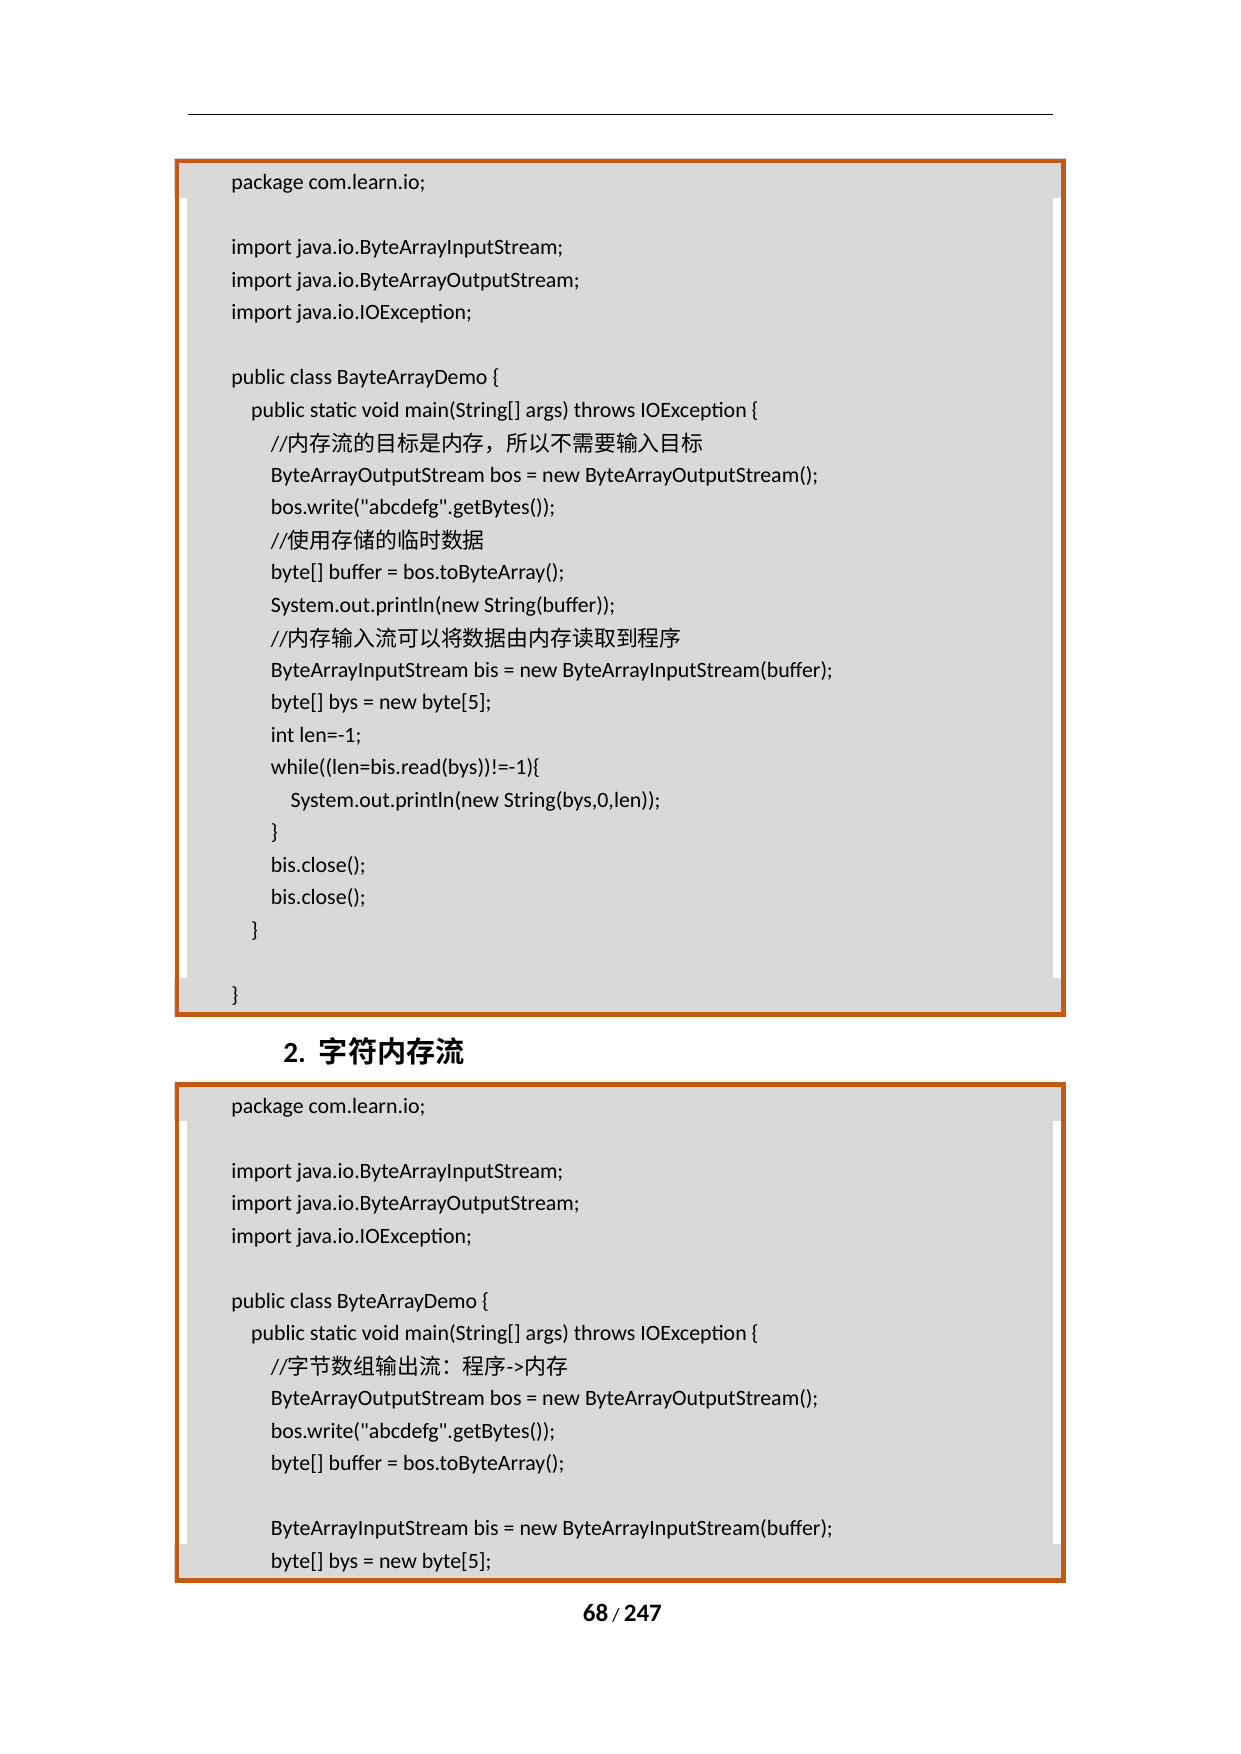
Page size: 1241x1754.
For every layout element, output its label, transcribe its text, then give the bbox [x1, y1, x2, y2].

text ByteArrayInputStream bis = new ByteArrayInputStream(buffer); [187, 1511, 1053, 1537]
text } [187, 815, 1053, 848]
text import java.io.ByteArrayInputStream; [187, 230, 1053, 263]
text ByteArrayOutputStream bos = new ByteArrayOutputStream(); [187, 458, 1053, 490]
text //内存流的目标是内存，所以不需要输入目标 [187, 425, 1053, 458]
text bis.close(); [187, 848, 1053, 880]
text System.out.println(new String(bys,0,len)); [187, 783, 1053, 815]
text import java.io.IOException; [187, 1219, 1053, 1251]
text import java.io.ByteArrayInputStream; [187, 1154, 1053, 1186]
text public class BayteArrayDemo { [187, 360, 1053, 393]
text package com.learn.io; [179, 163, 1061, 198]
text import java.io.ByteArrayOutputStream; [187, 1186, 1053, 1219]
text bos.write("abcdefg".getBytes()); [187, 490, 1053, 523]
text public static void main(String[] args) throws IOException { [187, 393, 1053, 425]
text System.out.println(new String(buffer)); [187, 588, 1053, 620]
text byte[] buffer = bos.toByteArray(); [187, 555, 1053, 588]
text ByteArrayInputStream bis = new ByteArrayInputStream(buffer); [187, 653, 1053, 685]
text ByteArrayOutputStream bos = new ByteArrayOutputStream(); [187, 1381, 1053, 1414]
text } [179, 971, 1061, 1012]
text //内存输入流可以将数据由内存读取到程序 [187, 620, 1053, 653]
text byte[] bys = new byte[5]; [187, 685, 1053, 718]
text byte[] bys = new byte[5]; [179, 1537, 1061, 1578]
text //使用存储的临时数据 [187, 523, 1053, 555]
text bis.close(); [187, 880, 1053, 913]
text public static void main(String[] args) throws IOException { [187, 1316, 1053, 1349]
text 字符内存流 [306, 1017, 1053, 1082]
text int len=-1; [187, 718, 1053, 750]
text bos.write("abcdefg".getBytes()); [187, 1414, 1053, 1446]
text while((len=bis.read(bys))!=-1){ [187, 750, 1053, 783]
text package com.learn.io; [179, 1087, 1061, 1121]
text } [187, 913, 1053, 945]
text //字节数组输出流：程序->内存 [187, 1349, 1053, 1381]
text byte[] buffer = bos.toByteArray(); [187, 1446, 1053, 1479]
text import java.io.IOException; [187, 295, 1053, 328]
text public class ByteArrayDemo { [187, 1284, 1053, 1316]
text import java.io.ByteArrayOutputStream; [187, 263, 1053, 295]
